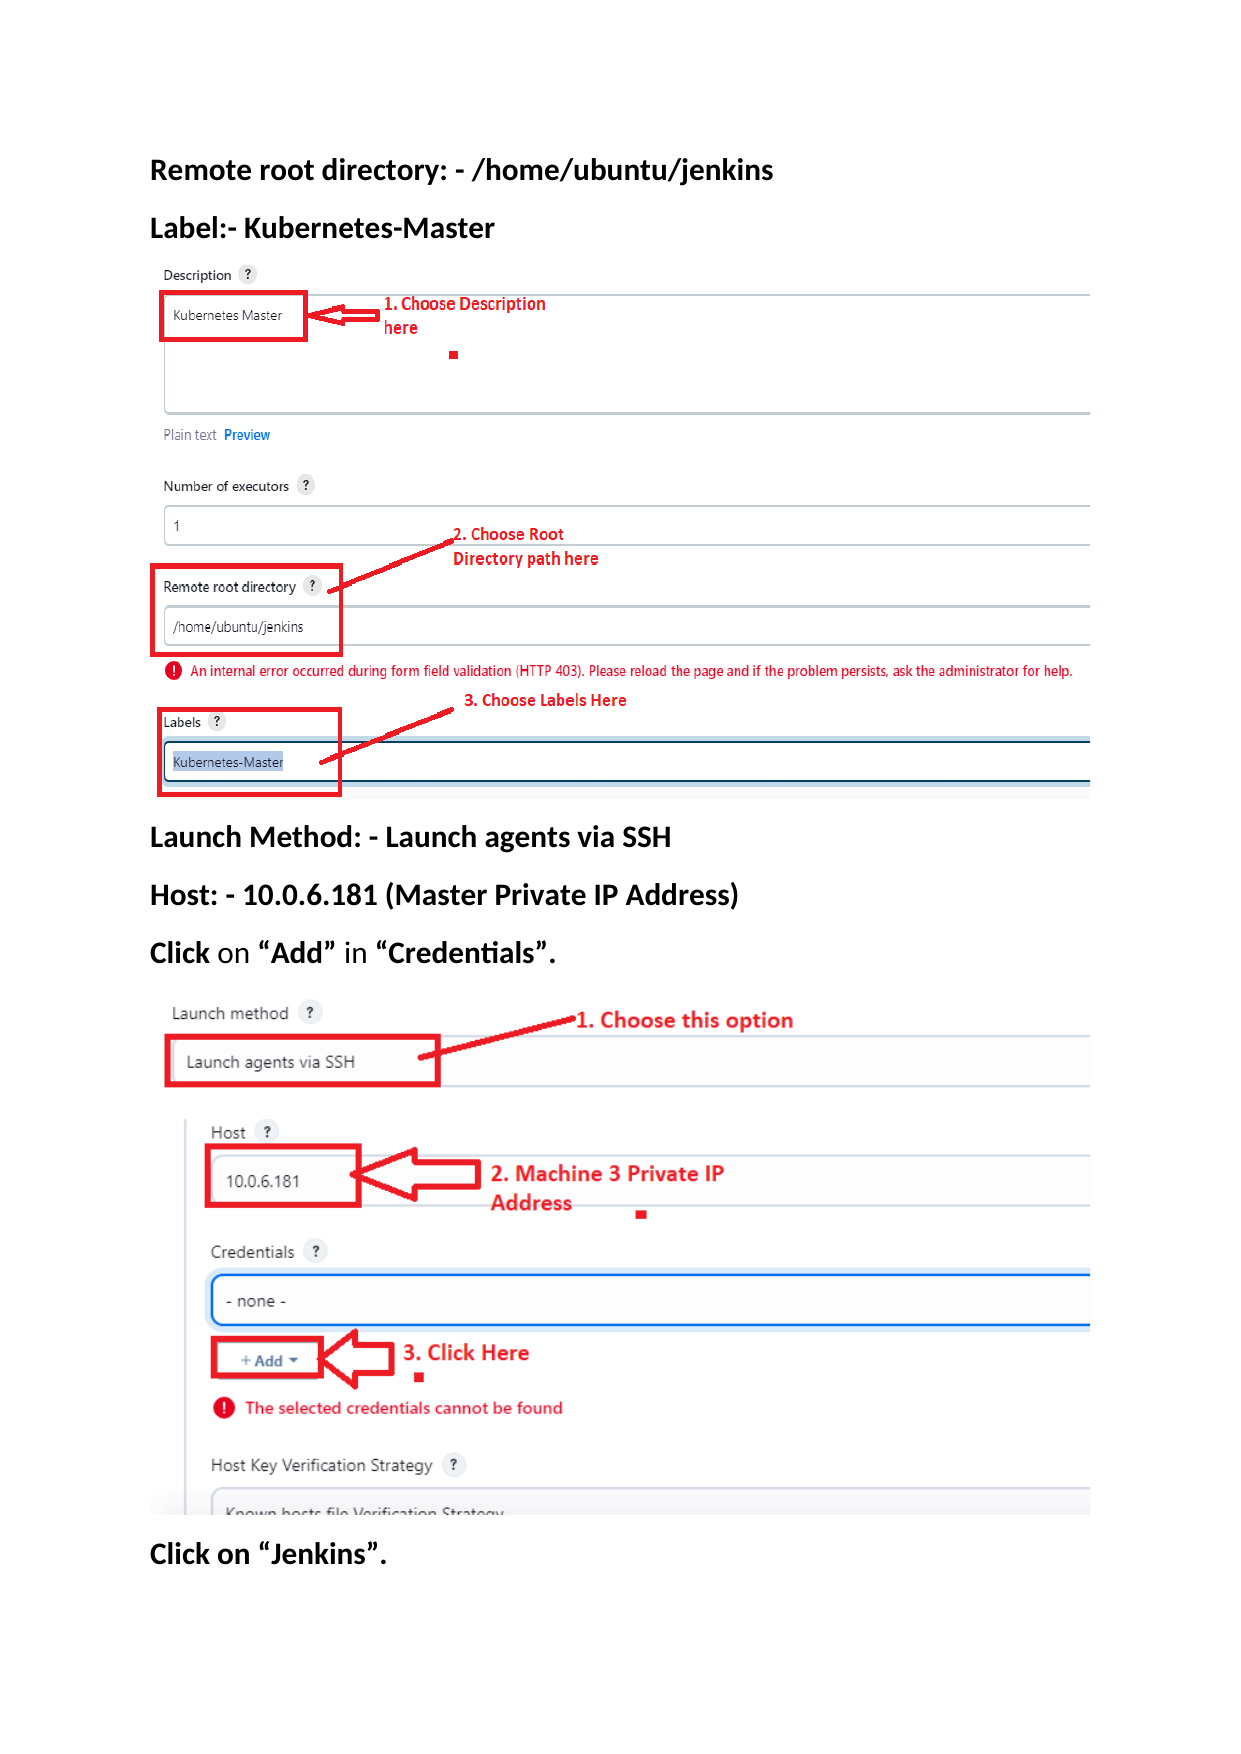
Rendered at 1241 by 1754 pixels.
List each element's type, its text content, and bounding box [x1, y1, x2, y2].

picture [150, 265, 1091, 799]
text Remote root directory: - /home/ubuntu/jenkins [150, 150, 1090, 188]
text Launch Method: - Launch agents via SSH [150, 817, 1090, 855]
text Click on “Add” in “Credentials”. [150, 933, 1090, 971]
text Label:- Kubernetes-Master [150, 208, 1090, 246]
picture [150, 990, 1091, 1515]
text Click on “Jenkins”. [150, 1534, 1090, 1572]
text Host: - 10.0.6.181 (Master Private IP Address) [150, 875, 1090, 913]
